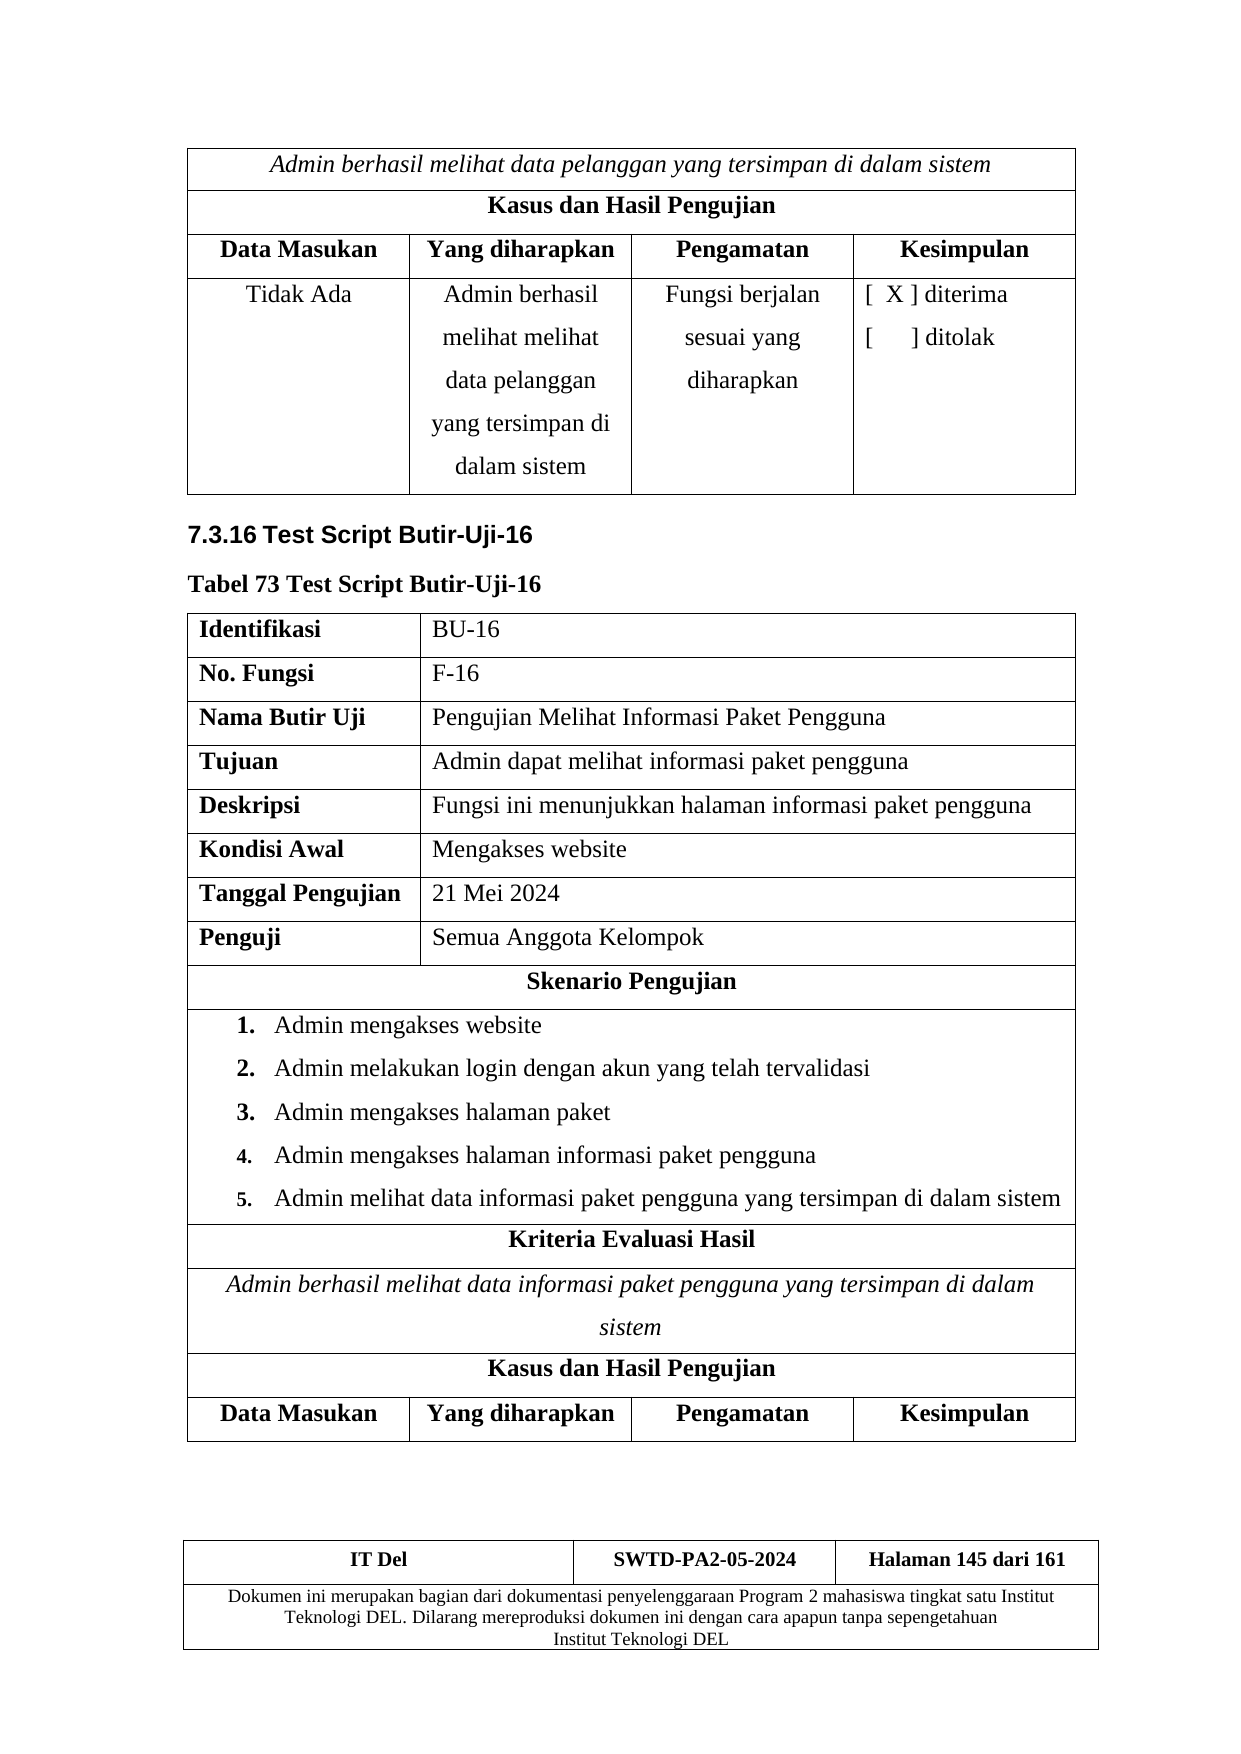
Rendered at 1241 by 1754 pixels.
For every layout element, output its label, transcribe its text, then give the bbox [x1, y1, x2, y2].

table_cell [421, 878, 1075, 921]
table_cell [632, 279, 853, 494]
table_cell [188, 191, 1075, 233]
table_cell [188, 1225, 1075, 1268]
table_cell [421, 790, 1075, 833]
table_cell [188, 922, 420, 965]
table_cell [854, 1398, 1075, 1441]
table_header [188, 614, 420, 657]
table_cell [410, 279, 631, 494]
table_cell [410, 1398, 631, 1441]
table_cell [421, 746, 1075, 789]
subtitle Test Script Butir-Uji-16 [187, 520, 1092, 549]
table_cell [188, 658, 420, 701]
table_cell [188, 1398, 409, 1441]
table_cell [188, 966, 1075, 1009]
text Tabel 73 Test Script Butir-Uji-16 [187, 569, 1092, 598]
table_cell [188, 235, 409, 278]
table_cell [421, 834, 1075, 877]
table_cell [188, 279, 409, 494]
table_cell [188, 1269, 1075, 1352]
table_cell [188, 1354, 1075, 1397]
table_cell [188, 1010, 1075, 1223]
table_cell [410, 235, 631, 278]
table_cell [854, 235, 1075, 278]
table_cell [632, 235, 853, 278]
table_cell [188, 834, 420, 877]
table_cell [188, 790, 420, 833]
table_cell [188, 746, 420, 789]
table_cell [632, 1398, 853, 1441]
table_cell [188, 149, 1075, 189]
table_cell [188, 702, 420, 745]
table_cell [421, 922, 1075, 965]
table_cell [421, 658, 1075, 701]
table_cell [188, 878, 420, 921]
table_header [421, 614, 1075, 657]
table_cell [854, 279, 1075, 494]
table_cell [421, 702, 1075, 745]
